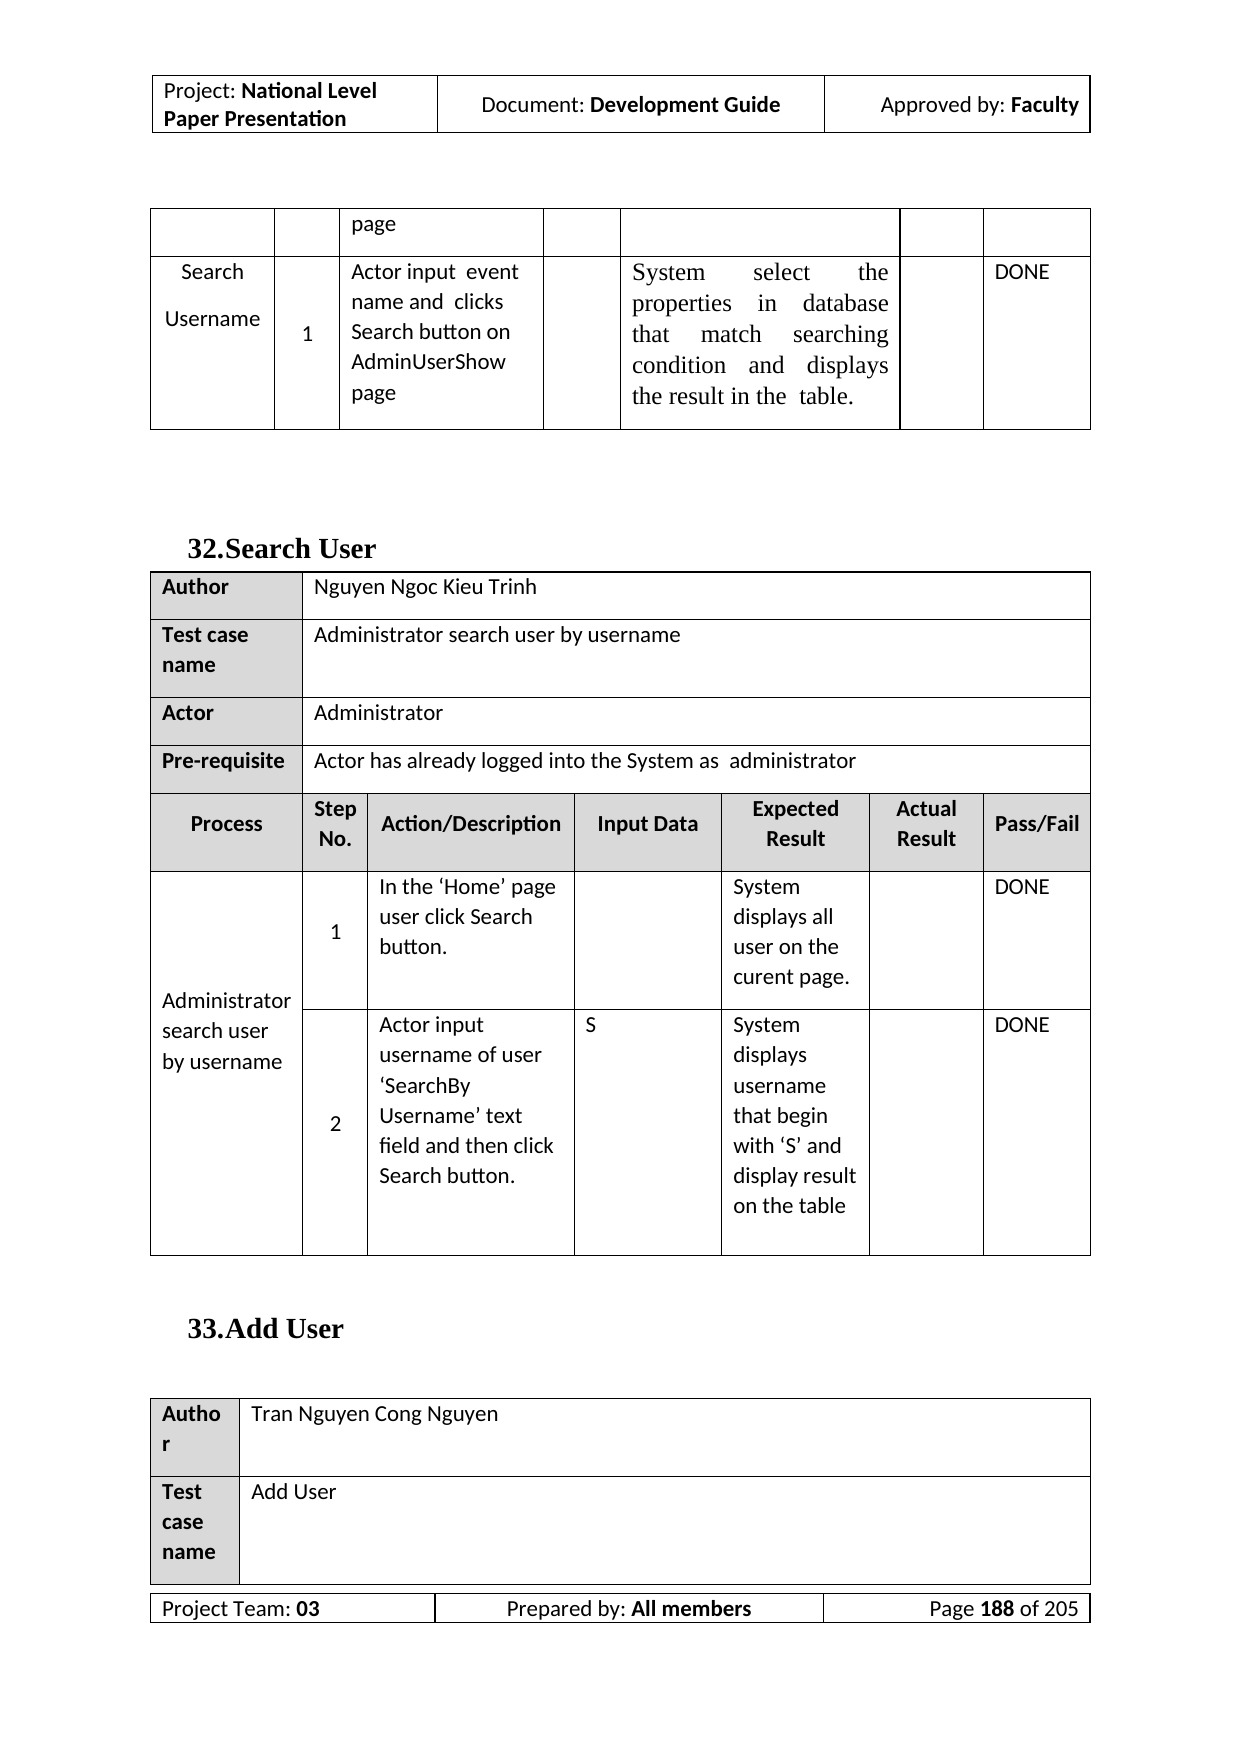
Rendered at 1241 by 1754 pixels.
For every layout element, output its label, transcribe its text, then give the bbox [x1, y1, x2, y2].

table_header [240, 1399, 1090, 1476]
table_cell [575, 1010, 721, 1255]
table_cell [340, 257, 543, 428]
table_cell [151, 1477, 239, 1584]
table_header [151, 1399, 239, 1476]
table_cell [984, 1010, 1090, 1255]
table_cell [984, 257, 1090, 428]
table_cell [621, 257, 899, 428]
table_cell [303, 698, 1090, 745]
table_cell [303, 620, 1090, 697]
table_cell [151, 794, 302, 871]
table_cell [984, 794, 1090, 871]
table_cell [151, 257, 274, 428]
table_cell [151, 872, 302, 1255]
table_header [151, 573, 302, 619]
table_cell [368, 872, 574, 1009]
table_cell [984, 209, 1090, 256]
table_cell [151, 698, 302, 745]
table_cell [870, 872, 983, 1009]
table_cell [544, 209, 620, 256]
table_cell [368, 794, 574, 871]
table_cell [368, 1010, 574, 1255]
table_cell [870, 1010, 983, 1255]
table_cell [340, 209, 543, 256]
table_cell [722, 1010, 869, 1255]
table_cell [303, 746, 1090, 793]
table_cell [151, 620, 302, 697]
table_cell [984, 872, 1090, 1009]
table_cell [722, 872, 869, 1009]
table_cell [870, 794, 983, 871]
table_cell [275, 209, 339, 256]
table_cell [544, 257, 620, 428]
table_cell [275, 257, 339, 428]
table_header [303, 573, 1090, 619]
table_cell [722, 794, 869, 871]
subtitle Search User [187, 532, 1090, 565]
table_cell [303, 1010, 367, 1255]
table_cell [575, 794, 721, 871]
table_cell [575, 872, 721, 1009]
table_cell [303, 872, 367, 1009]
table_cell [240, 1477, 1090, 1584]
subtitle Add User [187, 1311, 1090, 1345]
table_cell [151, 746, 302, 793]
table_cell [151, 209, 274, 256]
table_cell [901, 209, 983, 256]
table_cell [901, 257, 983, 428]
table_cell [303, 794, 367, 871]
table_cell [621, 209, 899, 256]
